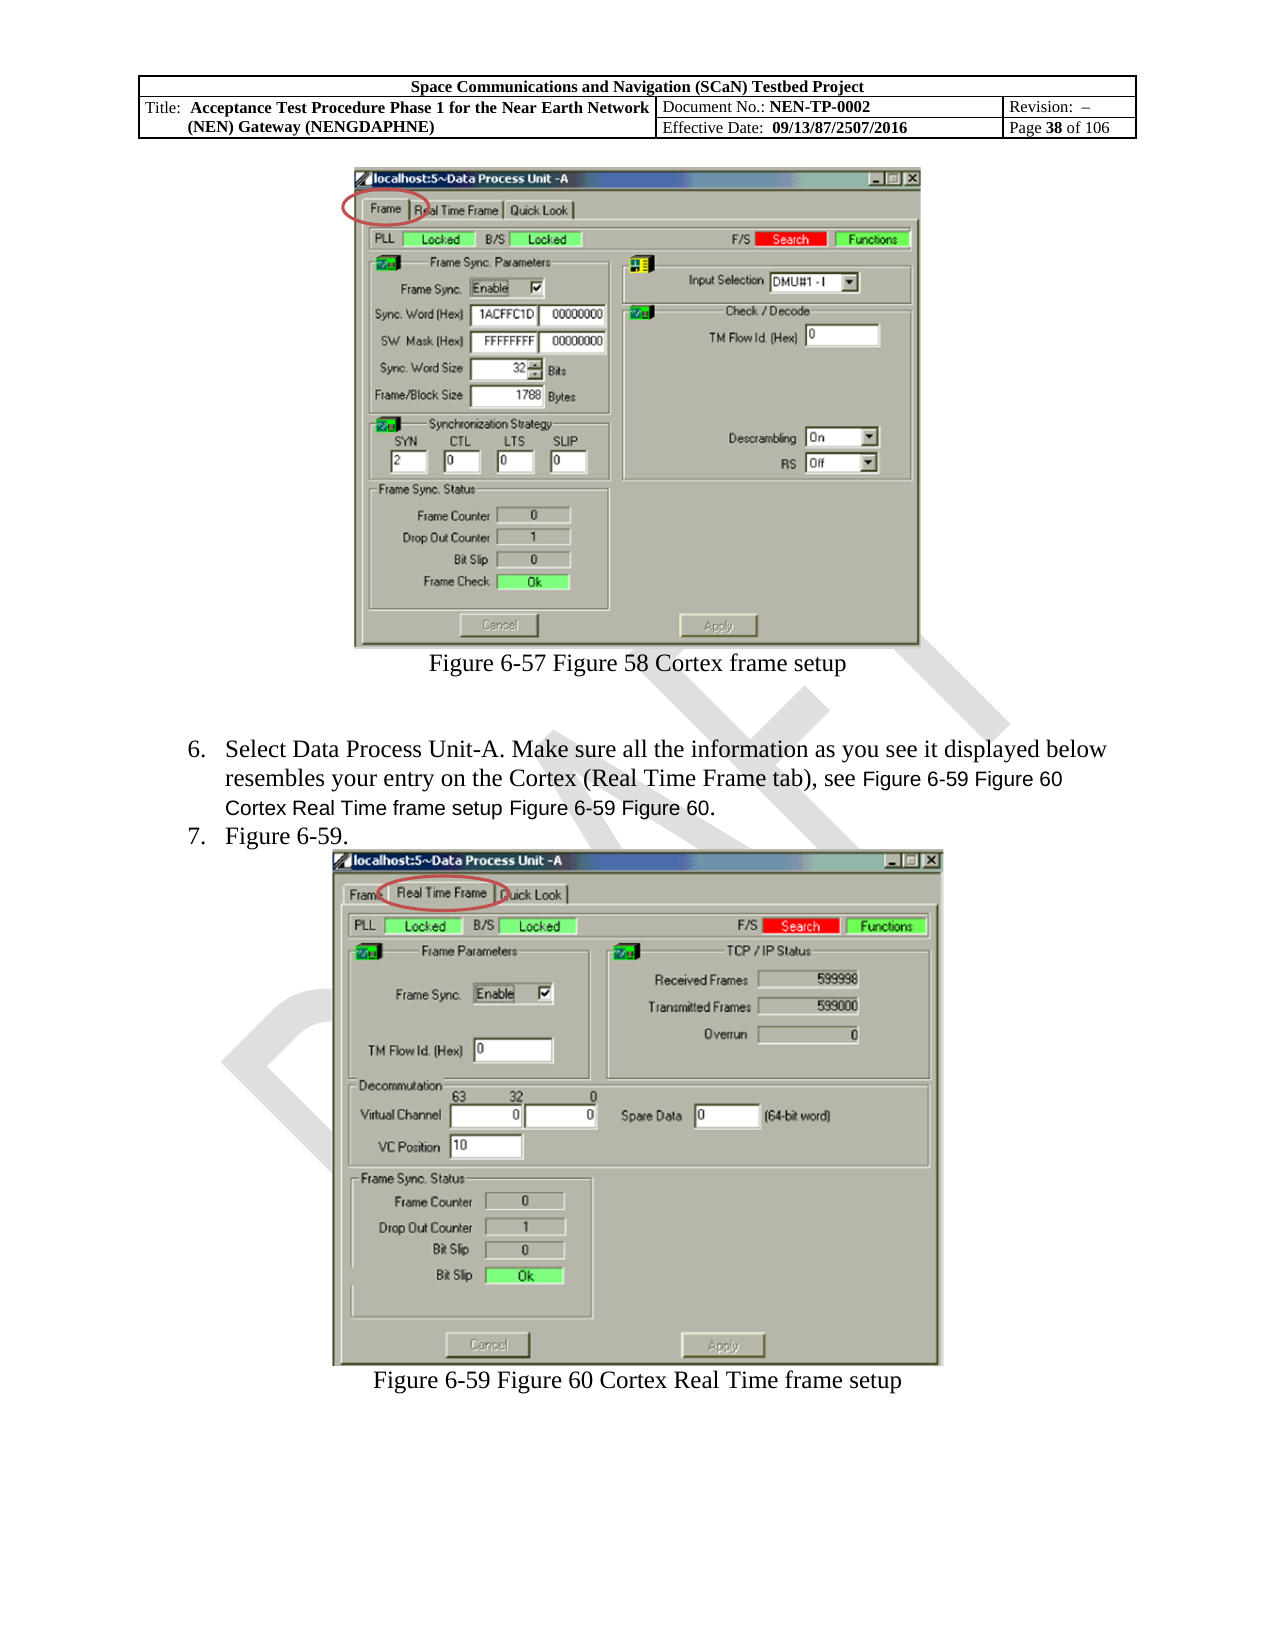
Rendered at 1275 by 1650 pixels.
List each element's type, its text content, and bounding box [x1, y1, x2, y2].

list Select Data Process Unit-A. Make sure all the information as you see it displayed below resembles your entry on the Cortex (Real Time Frame tab), see [187, 734, 1125, 821]
text 6Cortex frame setup [150, 648, 1125, 677]
picture [331, 849, 944, 1366]
picture [354, 167, 921, 649]
text 6Cortex Real Time frame setup [150, 1365, 1125, 1394]
picture [354, 191, 427, 223]
